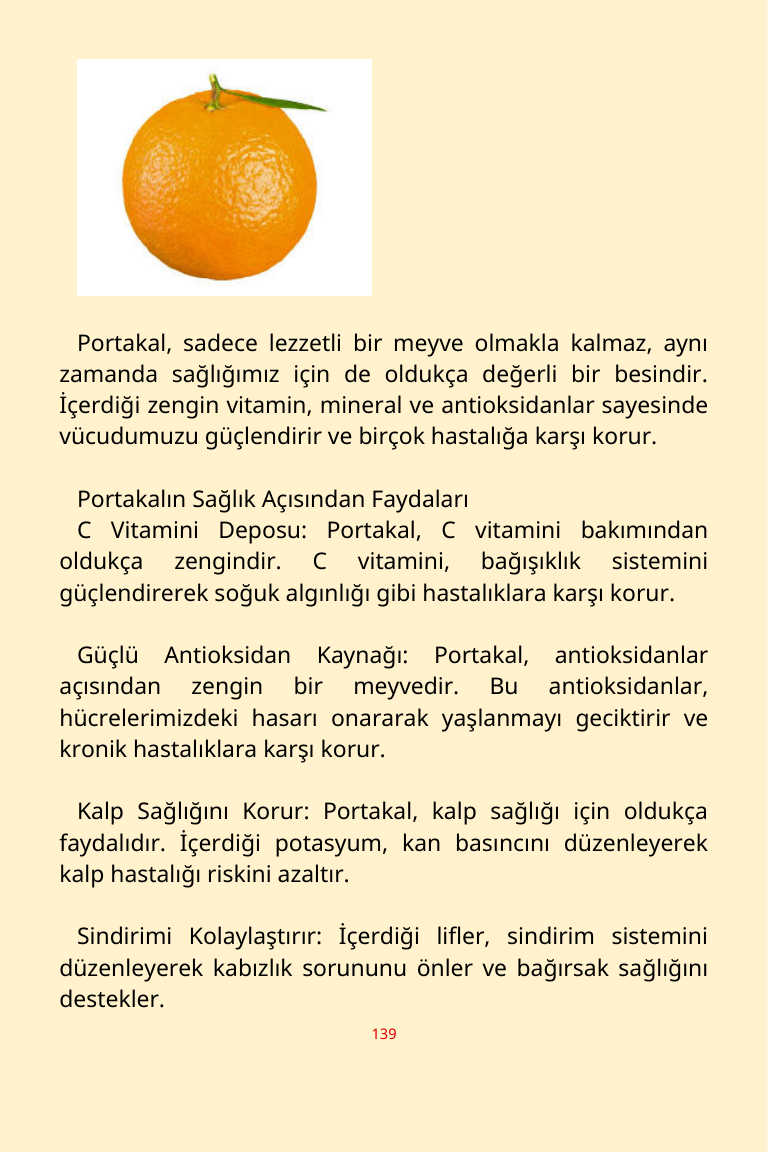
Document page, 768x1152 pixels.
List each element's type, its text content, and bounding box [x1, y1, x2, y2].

text Kalp Sağlığını Korur: Portakal, kalp sağlığı için oldukça faydalıdır. İçerdiği potasyum, kan basıncını düzenleyerek kalp hastalığı riskini azaltır. [59, 795, 709, 889]
text Portakal, sadece lezzetli bir meyve olmakla kalmaz, aynı zamanda sağlığımız için de oldukça değerli bir besindir. İçerdiği zengin vitamin, mineral ve antioksidanlar sayesinde vücudumuzu güçlendirir ve birçok hastalığa karşı korur. [59, 327, 709, 452]
text C Vitamini Deposu: Portakal, C vitamini bakımından oldukça zengindir. C vitamini, bağışıklık sistemini güçlendirerek soğuk algınlığı gibi hastalıklara karşı korur. [59, 514, 709, 608]
text Güçlü Antioksidan Kaynağı: Portakal, antioksidanlar açısından zengin bir meyvedir. Bu antioksidanlar, hücrelerimizdeki hasarı onararak yaşlanmayı geciktirir ve kronik hastalıklara karşı korur. [59, 639, 709, 764]
picture [76, 59, 373, 296]
text Portakalın Sağlık Açısından Faydaları [59, 483, 709, 514]
text Sindirimi Kolaylaştırır: İçerdiği lifler, sindirim sistemini düzenleyerek kabızlık sorununu önler ve bağırsak sağlığını destekler. [59, 920, 709, 1014]
